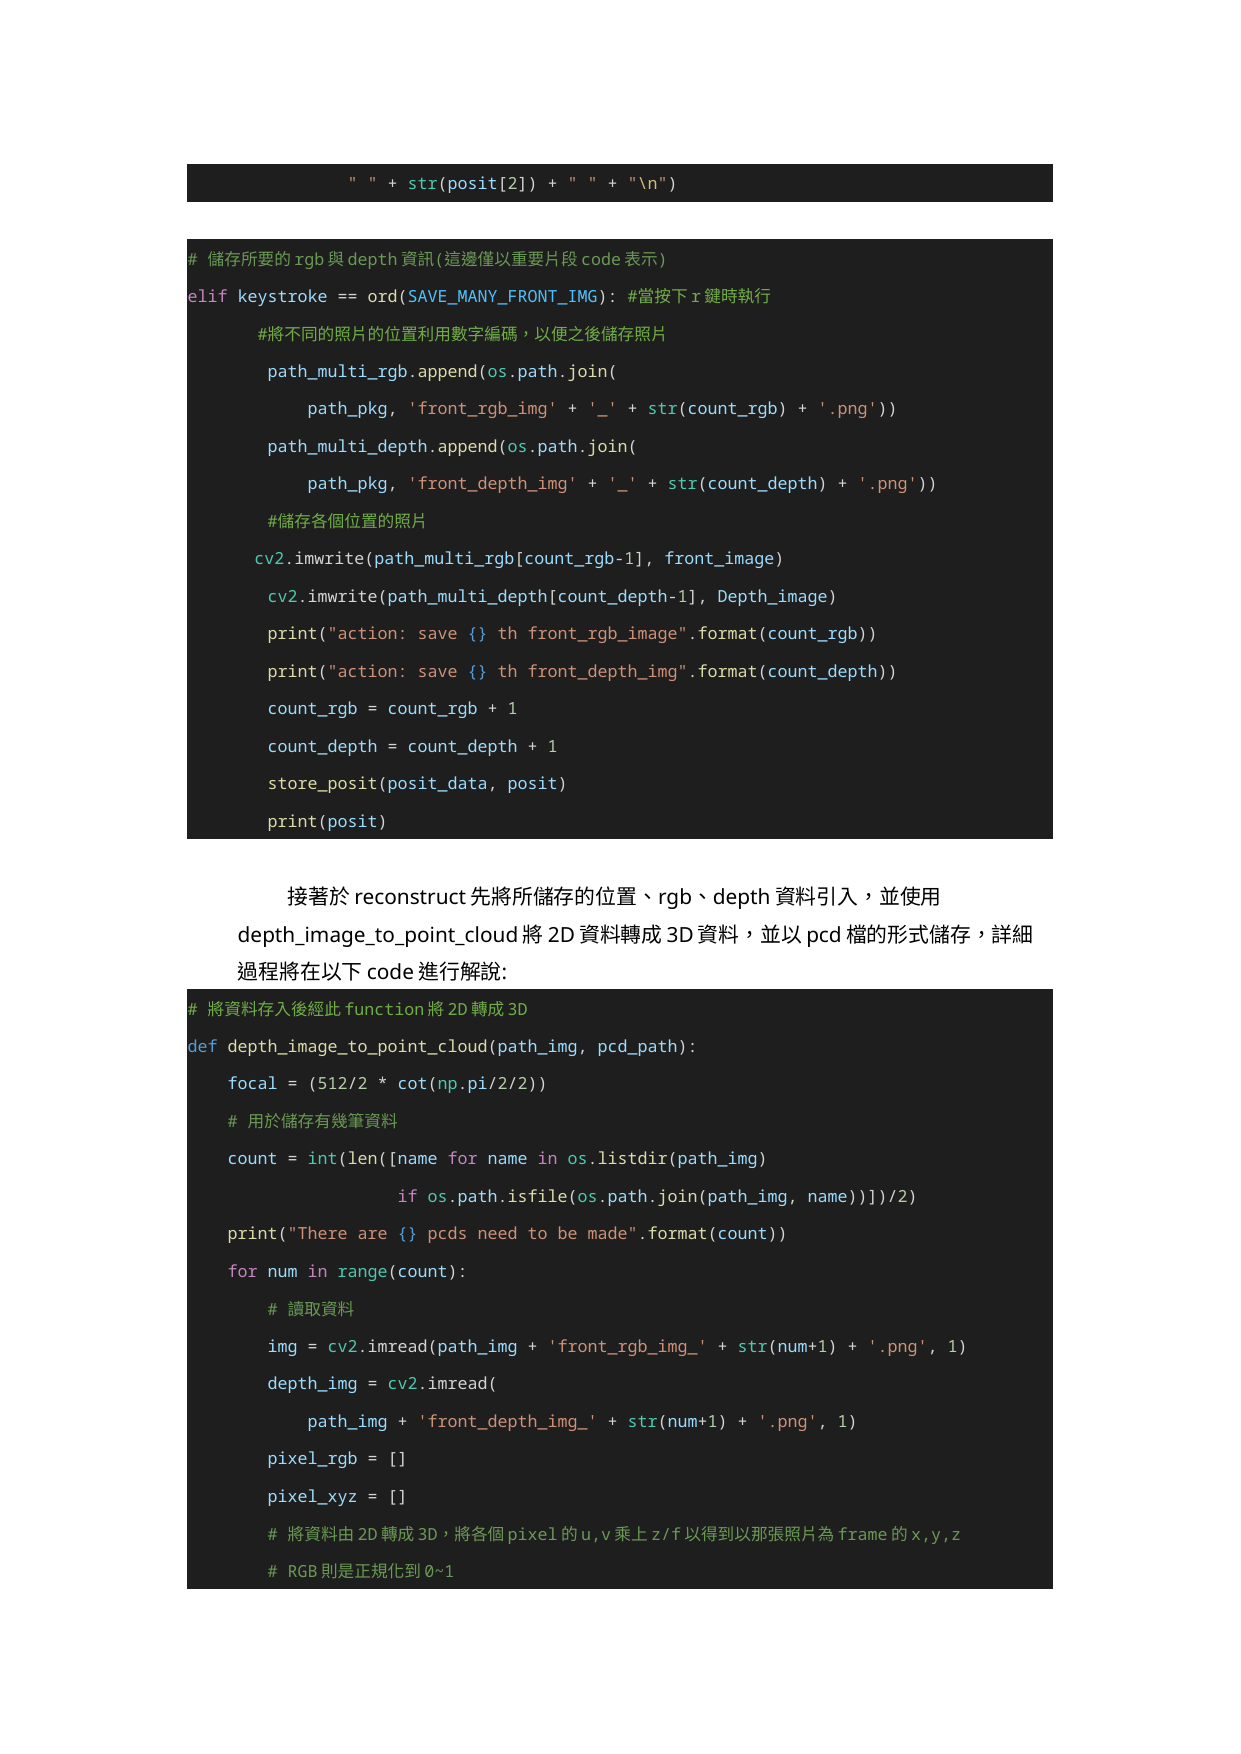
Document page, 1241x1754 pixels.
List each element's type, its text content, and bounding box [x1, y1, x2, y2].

text store_posit(posit_data, posit) [187, 764, 1053, 802]
text depth_img = cv2.imread( [187, 1364, 1053, 1402]
text pixel_rgb = [] [187, 1439, 1053, 1477]
text count = int(len([name for name in os.listdir(path_img) [187, 1139, 1053, 1177]
text path_multi_depth.append(os.path.join( [187, 427, 1053, 464]
text print("action: save {} th front_rgb_image".format(count_rgb)) [187, 614, 1053, 652]
text # 儲存所要的rgb與depth資訊(這邊僅以重要片段code表示) [187, 239, 1053, 277]
text path_pkg, 'front_depth_img' + '_' + str(count_depth) + '.png')) [187, 464, 1053, 502]
text for num in range(count): [187, 1252, 1053, 1289]
text #儲存各個位置的照片 [187, 502, 1053, 539]
text focal = (512/2 * cot(np.pi/2/2)) [187, 1064, 1053, 1102]
text elif keystroke == ord(SAVE_MANY_FRONT_IMG): #當按下r鍵時執行 [187, 277, 1053, 314]
text cv2.imwrite(path_multi_rgb[count_rgb-1], front_image) [187, 539, 1053, 577]
text path_multi_rgb.append(os.path.join( [187, 352, 1053, 389]
text if os.path.isfile(os.path.join(path_img, name))])/2) [187, 1177, 1053, 1214]
text #將不同的照片的位置利用數字編碼，以便之後儲存照片 [187, 314, 1053, 352]
text print(posit) [187, 802, 1053, 839]
text path_pkg, 'front_rgb_img' + '_' + str(count_rgb) + '.png')) [187, 389, 1053, 427]
text print("action: save {} th front_depth_img".format(count_depth)) [187, 652, 1053, 689]
text # RGB則是正規化到0~1 [187, 1552, 1053, 1589]
text # 將資料由2D轉成3D，將各個pixel的u,v乘上z/f以得到以那張照片為frame的x,y,z [187, 1514, 1053, 1552]
text def depth_image_to_point_cloud(path_img, pcd_path): [187, 1027, 1053, 1064]
text img = cv2.imread(path_img + 'front_rgb_img_' + str(num+1) + '.png', 1) [187, 1327, 1053, 1364]
text # 讀取資料 [187, 1289, 1053, 1327]
list 接著於reconstruct先將所儲存的位置、rgb、depth資料引入，並使用depth_image_to_point_cloud將2D資料轉成3D資料，並以pcd檔的形式儲存，詳細過程將在以下code進行解說: [237, 877, 1053, 989]
text count_depth = count_depth + 1 [187, 727, 1053, 764]
text path_img + 'front_depth_img_' + str(num+1) + '.png', 1) [187, 1402, 1053, 1439]
text " " + str(posit[2]) + " " + "\n") [187, 164, 1053, 202]
text # 將資料存入後經此function將2D轉成3D [187, 989, 1053, 1027]
text cv2.imwrite(path_multi_depth[count_depth-1], Depth_image) [187, 577, 1053, 614]
text pixel_xyz = [] [187, 1477, 1053, 1514]
text count_rgb = count_rgb + 1 [187, 689, 1053, 727]
text # 用於儲存有幾筆資料 [187, 1102, 1053, 1139]
text print("There are {} pcds need to be made".format(count)) [187, 1214, 1053, 1252]
